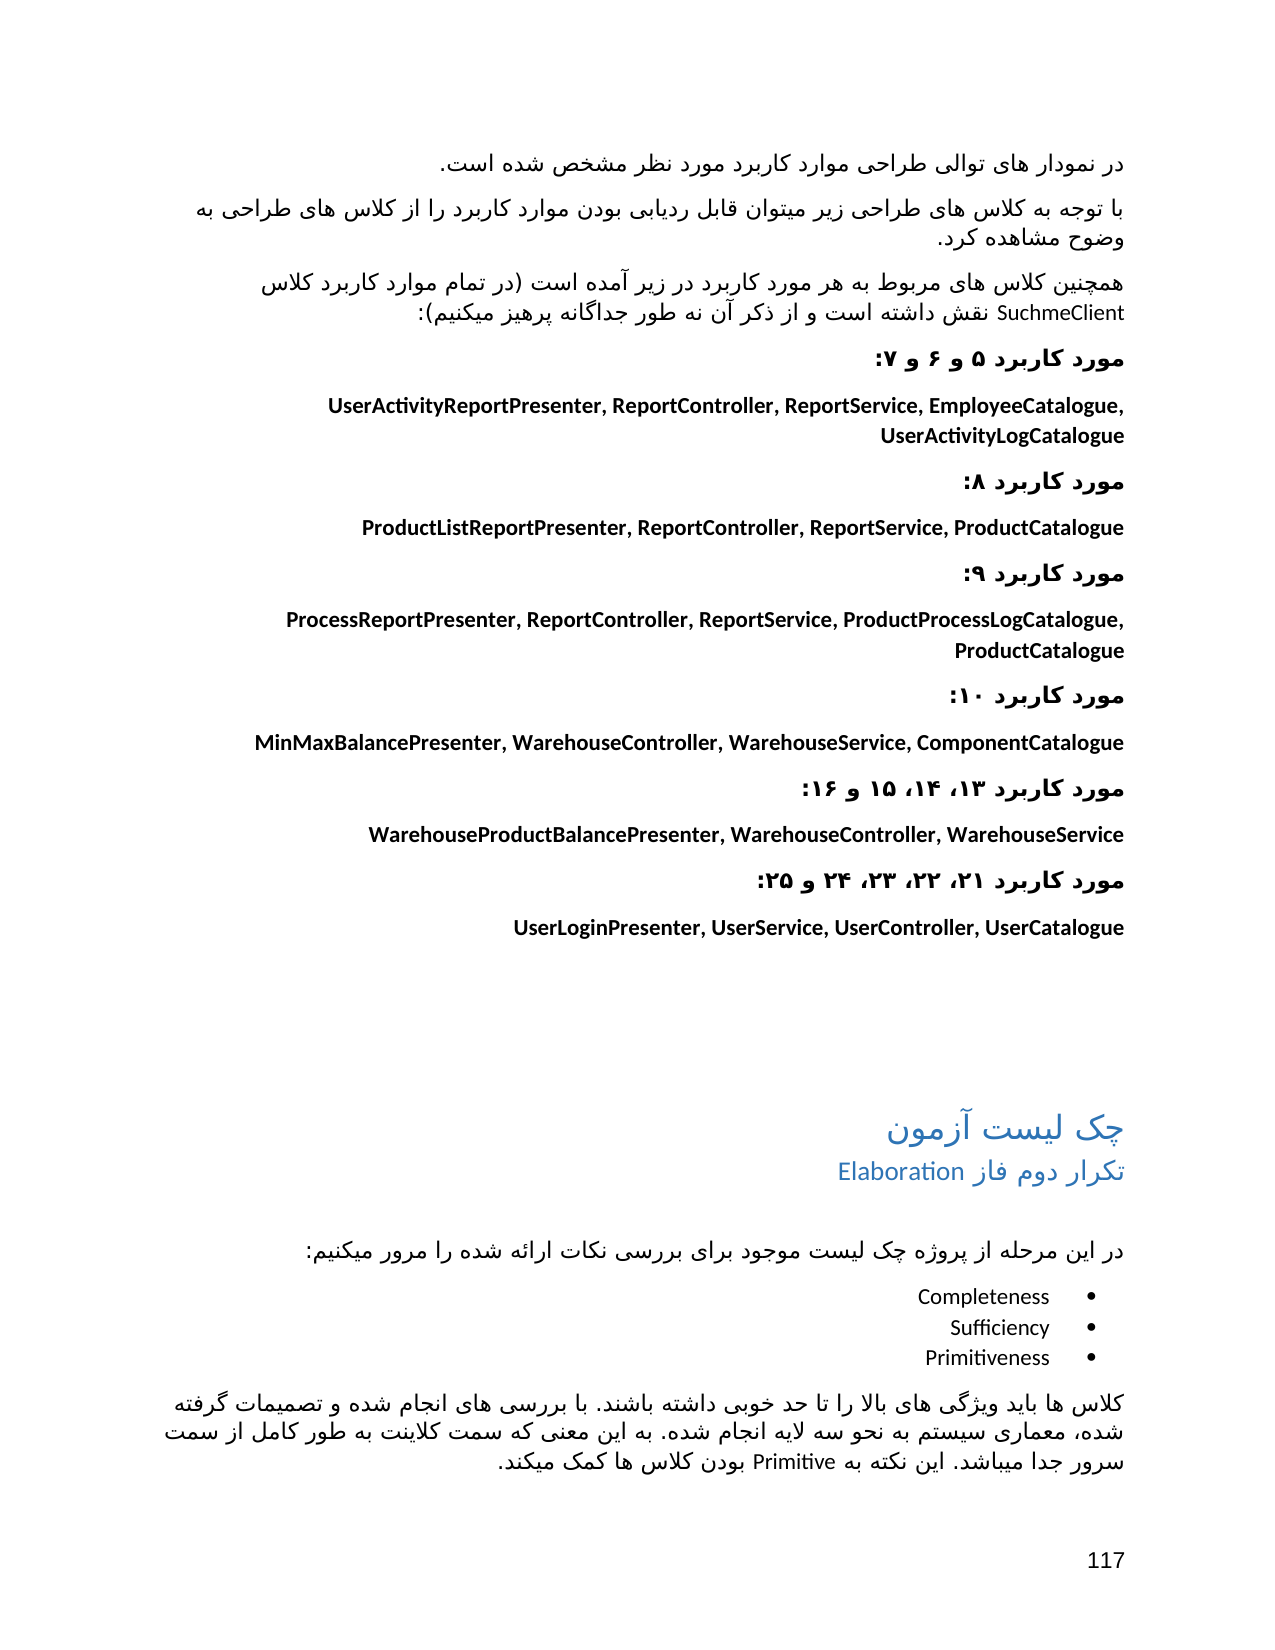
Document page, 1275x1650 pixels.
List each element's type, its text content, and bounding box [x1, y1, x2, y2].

text WarehouseProductBalancePresenter, WarehouseController, WarehouseService [150, 820, 1125, 848]
text UserActivityReportPresenter, ReportController, ReportService, EmployeeCatalogue, UserActivityLogCatalogue [150, 391, 1125, 449]
text در این مرحله از پروژه چک لیست موجود برای بررسی نکات ارائه شده را مرور میکنیم: [150, 1237, 1125, 1264]
text همچنین کلاس های مربوط به هر مورد کاربرد در زیر آمده است (در تمام موارد کاربرد کلاس SuchmeClient نقش داشته است و از ذکر آن نه طور جداگانه پرهیز میکنیم): [150, 269, 1125, 326]
text ProcessReportPresenter, ReportController, ReportService, ProductProcessLogCatalogue, ProductCatalogue [150, 606, 1125, 664]
text مورد کاربرد ۲۱، ۲۲، ۲۳، ۲۴ و ۲۵: [150, 867, 1125, 894]
text مورد کاربرد ۹: [150, 560, 1125, 587]
text مورد کاربرد ۱۳، ۱۴، ۱۵ و ۱۶: [150, 775, 1125, 802]
text مورد کاربرد ۸: [150, 468, 1125, 494]
text مورد کاربرد ۱۰: [150, 683, 1125, 709]
subtitle چک لیست آزمون [150, 1108, 1125, 1147]
text با توجه به کلاس های طراحی زیر میتوان قابل ردیابی بودن موارد کاربرد را از کلاس های طراحی به وضوح مشاهده کرد. [150, 195, 1125, 251]
list Sufficiency [150, 1313, 1087, 1341]
text ProductListReportPresenter, ReportController, ReportService, ProductCatalogue [150, 513, 1125, 541]
subtitle تکرار دوم فاز Elaboration [150, 1154, 1125, 1187]
list Completeness [150, 1282, 1087, 1310]
text کلاس ها باید ویژگی های بالا را تا حد خوبی داشته باشند. با بررسی های انجام شده و تصمیمات گرفته شده، معماری سیستم به نحو سه لایه انجام شده. به این معنی که سمت کلاینت به طور کامل از سمت سرور جدا میباشد. این نکته به Primitive بودن کلاس ها کمک میکند. [150, 1390, 1125, 1475]
text مورد کاربرد ۵ و ۶ و ۷: [150, 345, 1125, 372]
text در نمودار های توالی طراحی موارد کاربرد مورد نظر مشخص شده است. [150, 150, 1125, 177]
list Primitiveness [150, 1343, 1087, 1371]
text UserLoginPresenter, UserService, UserController, UserCatalogue [150, 913, 1125, 941]
text MinMaxBalancePresenter, WarehouseController, WarehouseService, ComponentCatalogue [150, 728, 1125, 756]
